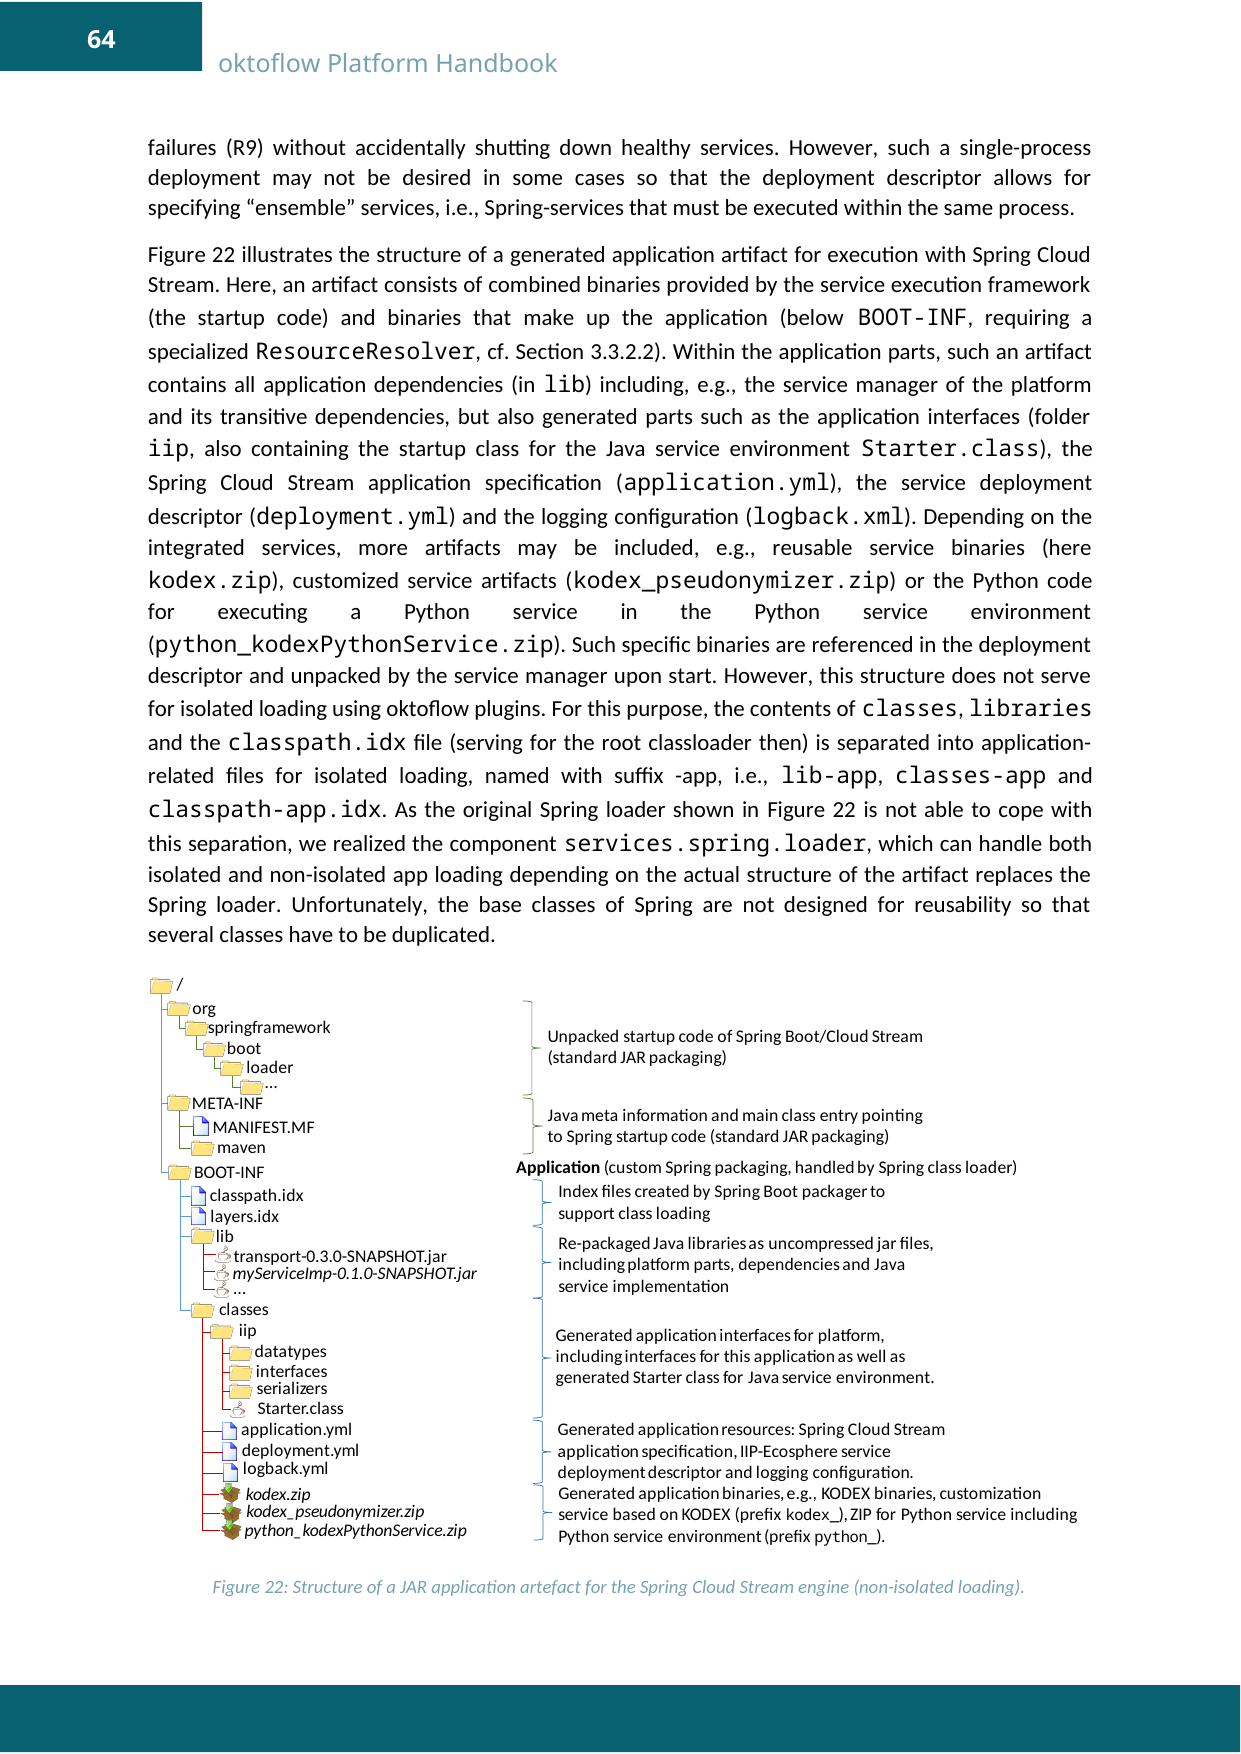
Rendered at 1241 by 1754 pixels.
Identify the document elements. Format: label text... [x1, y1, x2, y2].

text Figure 22: Structure of a JAR application artefact for the Spring Cloud Stream engine (non-isolated loading). [148, 1576, 1093, 1598]
text Figure 22 illustrates the structure of a generated application artifact for execution with Spring Cloud Stream. Here, an artifact consists of combined binaries provided by the service execution framework (the startup code) and binaries that make up the application (below BOOT-INF, requiring a specialized ResourceResolver, cf. Section 3.3.2.2). Within the application parts, such an artifact contains all application dependencies (in lib) including, e.g., the service manager of the platform and its transitive dependencies, but also generated parts such as the application interfaces (folder iip, also containing the startup class for the Java service environment Starter.class), the Spring Cloud Stream application specification (application.yml), the service deployment descriptor (deployment.yml) and the logging configuration (logback.xml). Depending on the integrated services, more artifacts may be included, e.g., reusable service binaries (here kodex.zip), customized service artifacts (kodex_pseudonymizer.zip) or the Python code for executing a Python service in the Python service environment (python_kodexPythonService.zip). Such specific binaries are referenced in the deployment descriptor and unpacked by the service manager upon start. However, this structure does not serve for isolated loading using oktoflow plugins. For this purpose, the contents of classes, libraries and the classpath.idx file (serving for the root classloader then) is separated into application-related files for isolated loading, named with suffix -app, i.e., lib-app, classes-app and classpath-app.idx. As the original Spring loader shown in Figure 22 is not able to cope with this separation, we realized the component services.spring.loader, which can handle both isolated and non-isolated app loading depending on the actual structure of the artifact replaces the Spring loader. Unfortunately, the base classes of Spring are not designed for reusability so that several classes have to be duplicated. [148, 240, 1093, 949]
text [148, 133, 1093, 221]
